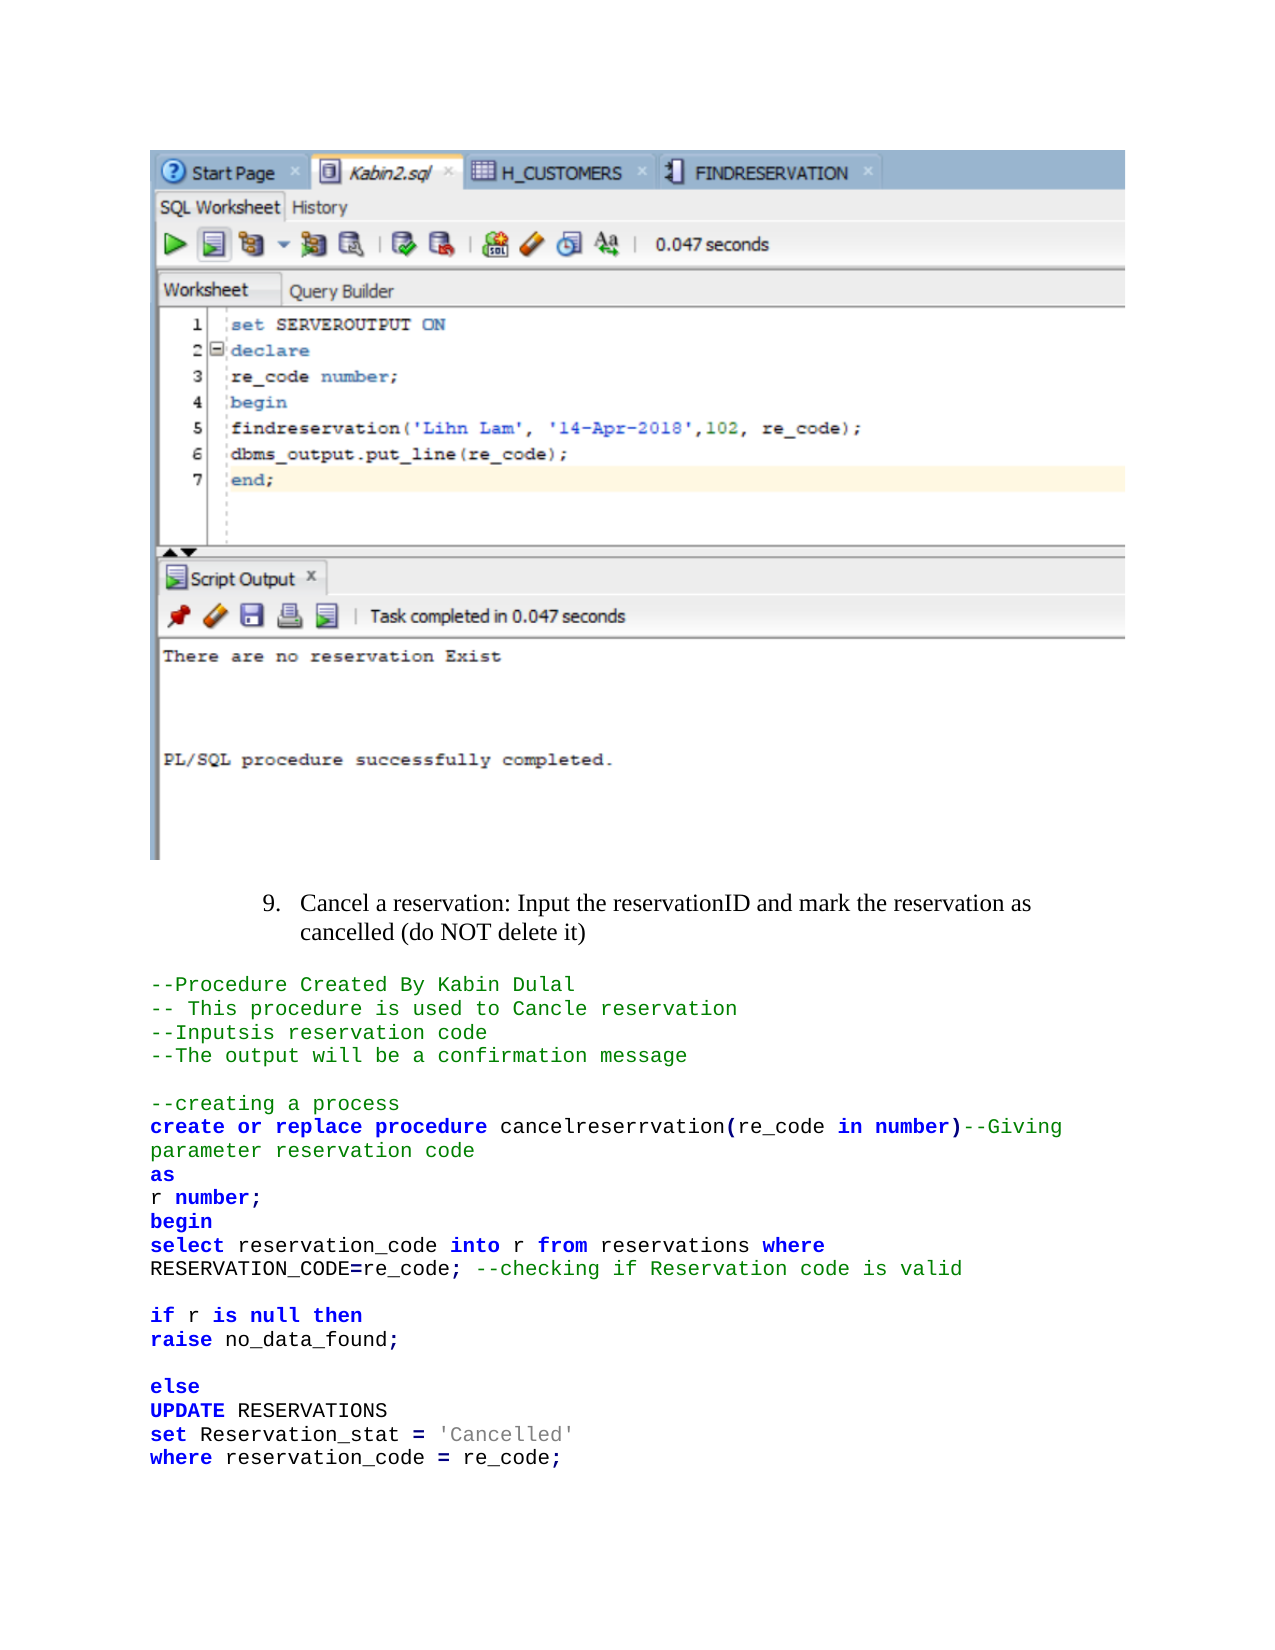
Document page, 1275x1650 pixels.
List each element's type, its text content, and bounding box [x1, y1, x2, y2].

text where reservation_code = re_code; [150, 1447, 1125, 1471]
text create or replace procedure cancelreserrvation(re_code in number)--Giving parameter reservation code [150, 1116, 1125, 1164]
text if r is null then [150, 1306, 1125, 1329]
text --Procedure Created By Kabin Dulal [150, 974, 1125, 998]
text as [150, 1164, 1125, 1187]
text -- This procedure is used to Cancle reservation [150, 998, 1125, 1022]
text --Inputsis reservation code [150, 1022, 1125, 1045]
text set Reservation_stat = 'Cancelled' [150, 1424, 1125, 1447]
picture [150, 150, 1125, 860]
text select reservation_code into r from reservations where RESERVATION_CODE=re_code; --checking if Reservation code is valid [150, 1234, 1125, 1282]
text --creating a process [150, 1093, 1125, 1116]
text raise no_data_found; [150, 1329, 1125, 1353]
text UPDATE RESERVATIONS [150, 1400, 1125, 1424]
text r number; [150, 1187, 1125, 1211]
list Cancel a reservation: Input the reservationID and mark the reservation as cancelled (do NOT delete it) [262, 888, 1125, 946]
text begin [150, 1211, 1125, 1234]
text else [150, 1376, 1125, 1400]
text --The output will be a confirmation message [150, 1045, 1125, 1069]
